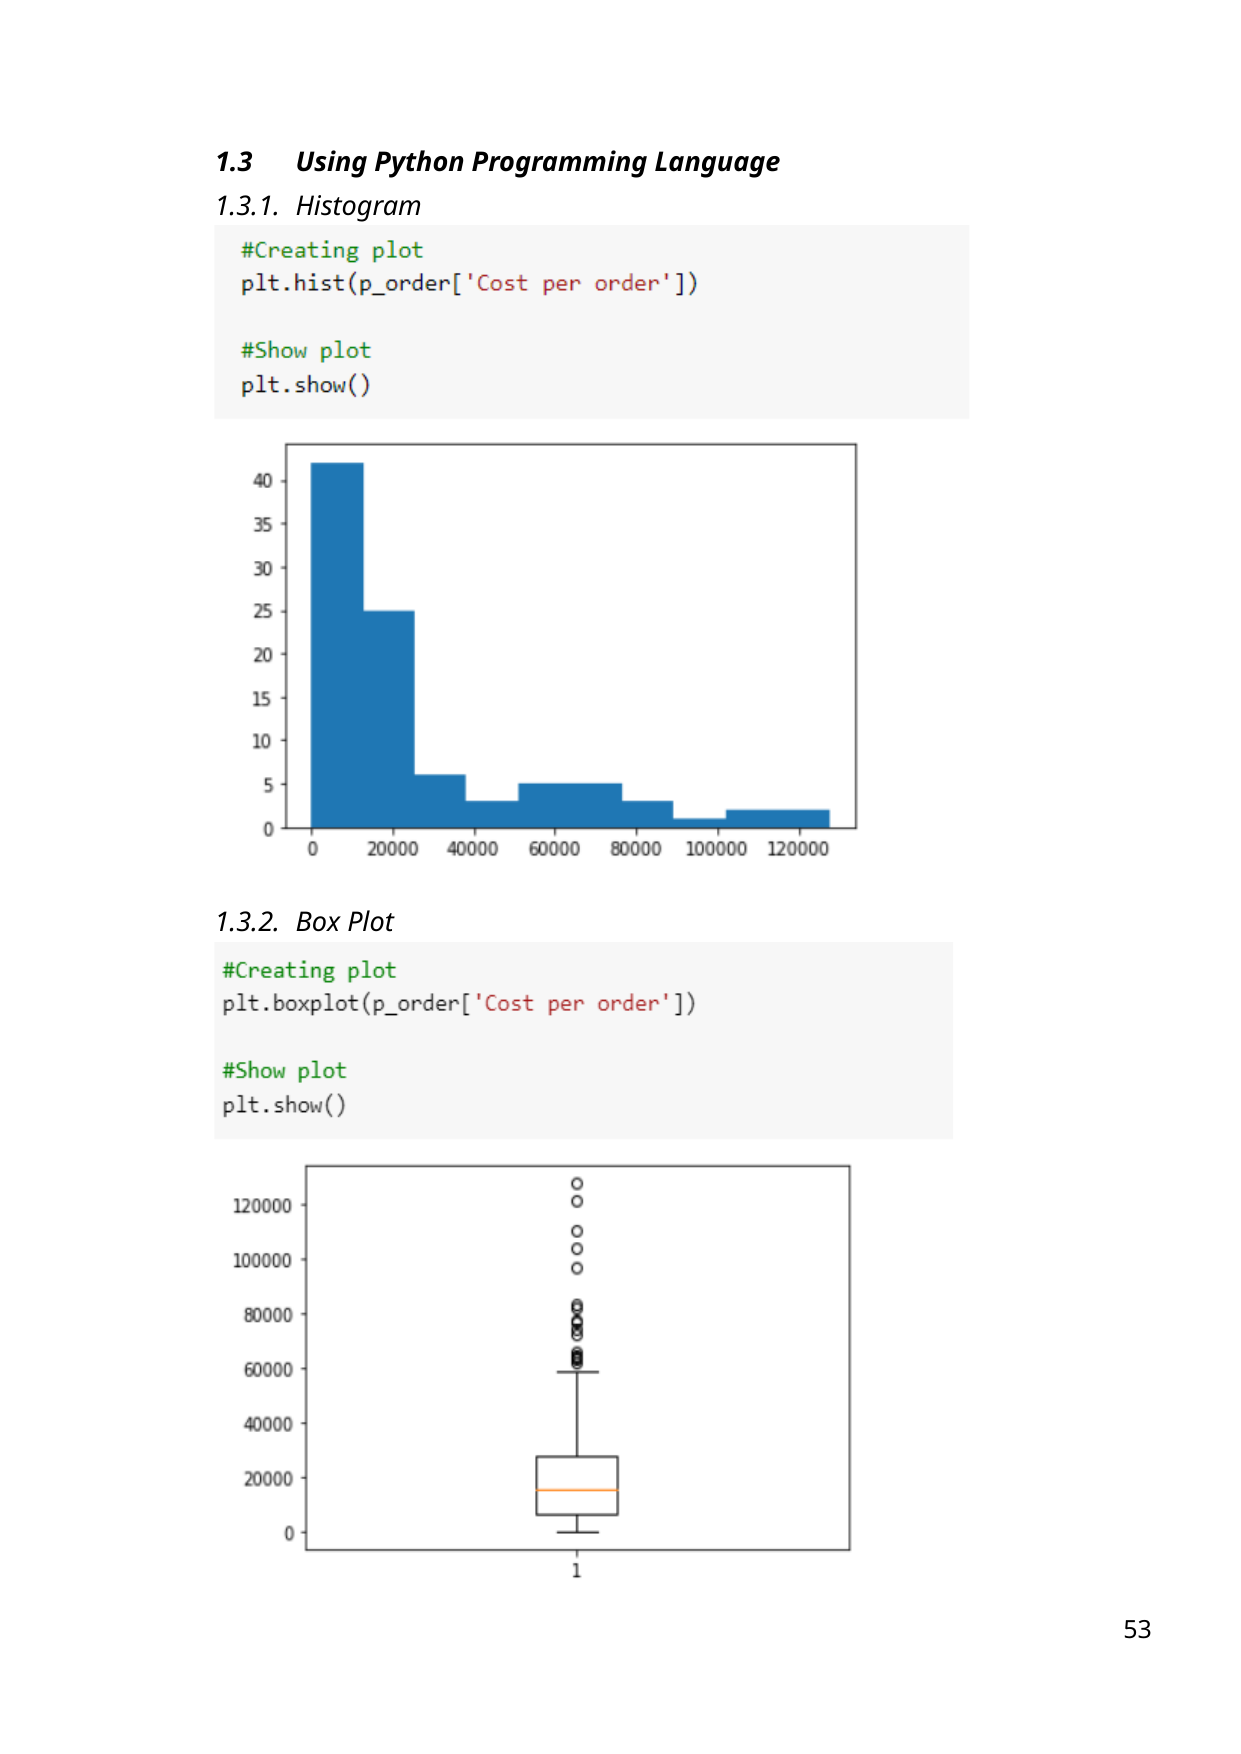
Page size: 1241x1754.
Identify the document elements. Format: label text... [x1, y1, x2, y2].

subtitle Box Plot [214, 903, 1152, 940]
subtitle Histogram [214, 186, 1152, 223]
subtitle Using Python Programming Language [215, 142, 1152, 179]
picture [214, 225, 970, 884]
picture [214, 942, 954, 1587]
